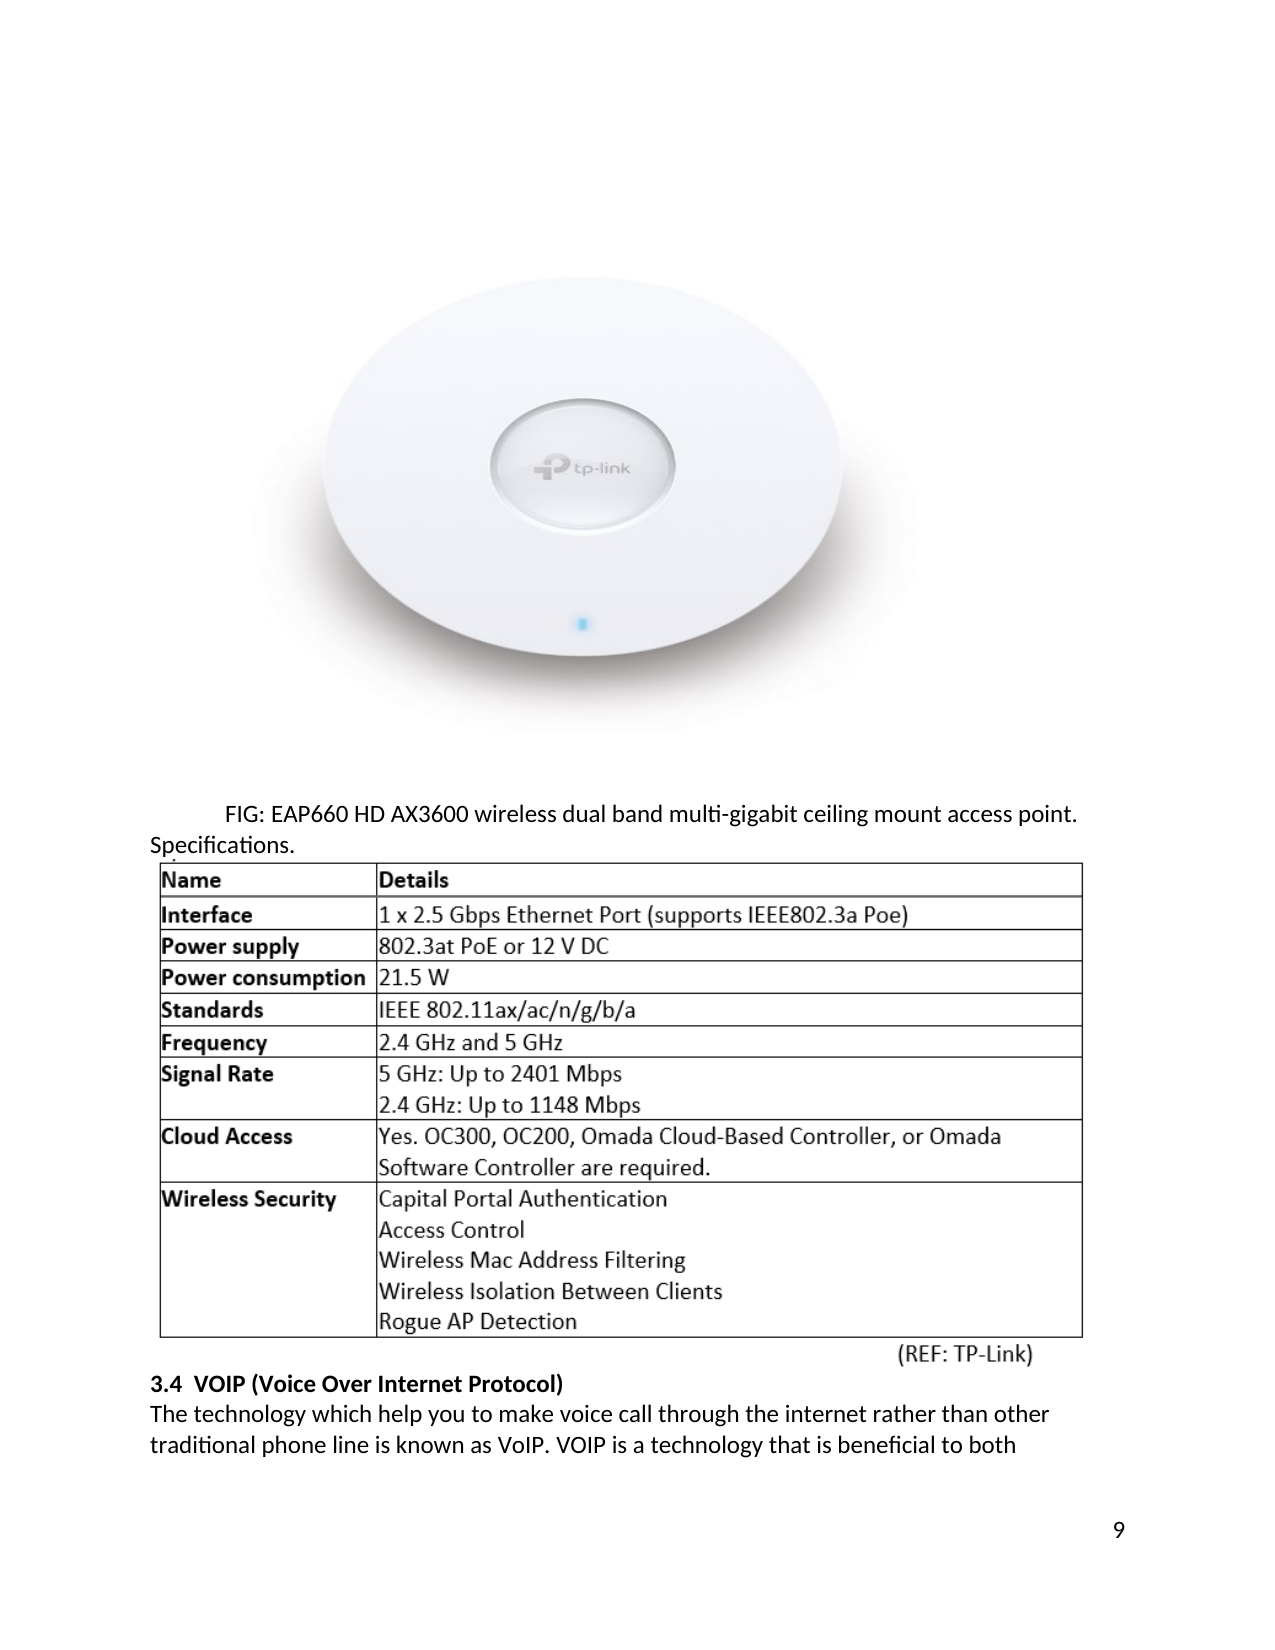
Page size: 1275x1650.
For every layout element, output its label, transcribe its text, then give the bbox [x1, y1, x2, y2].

picture [150, 167, 1014, 799]
text Specifications. [150, 829, 1125, 859]
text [150, 1398, 1125, 1459]
picture [150, 859, 1088, 1368]
list VOIP (Voice Over Internet Protocol) [150, 1368, 1125, 1398]
